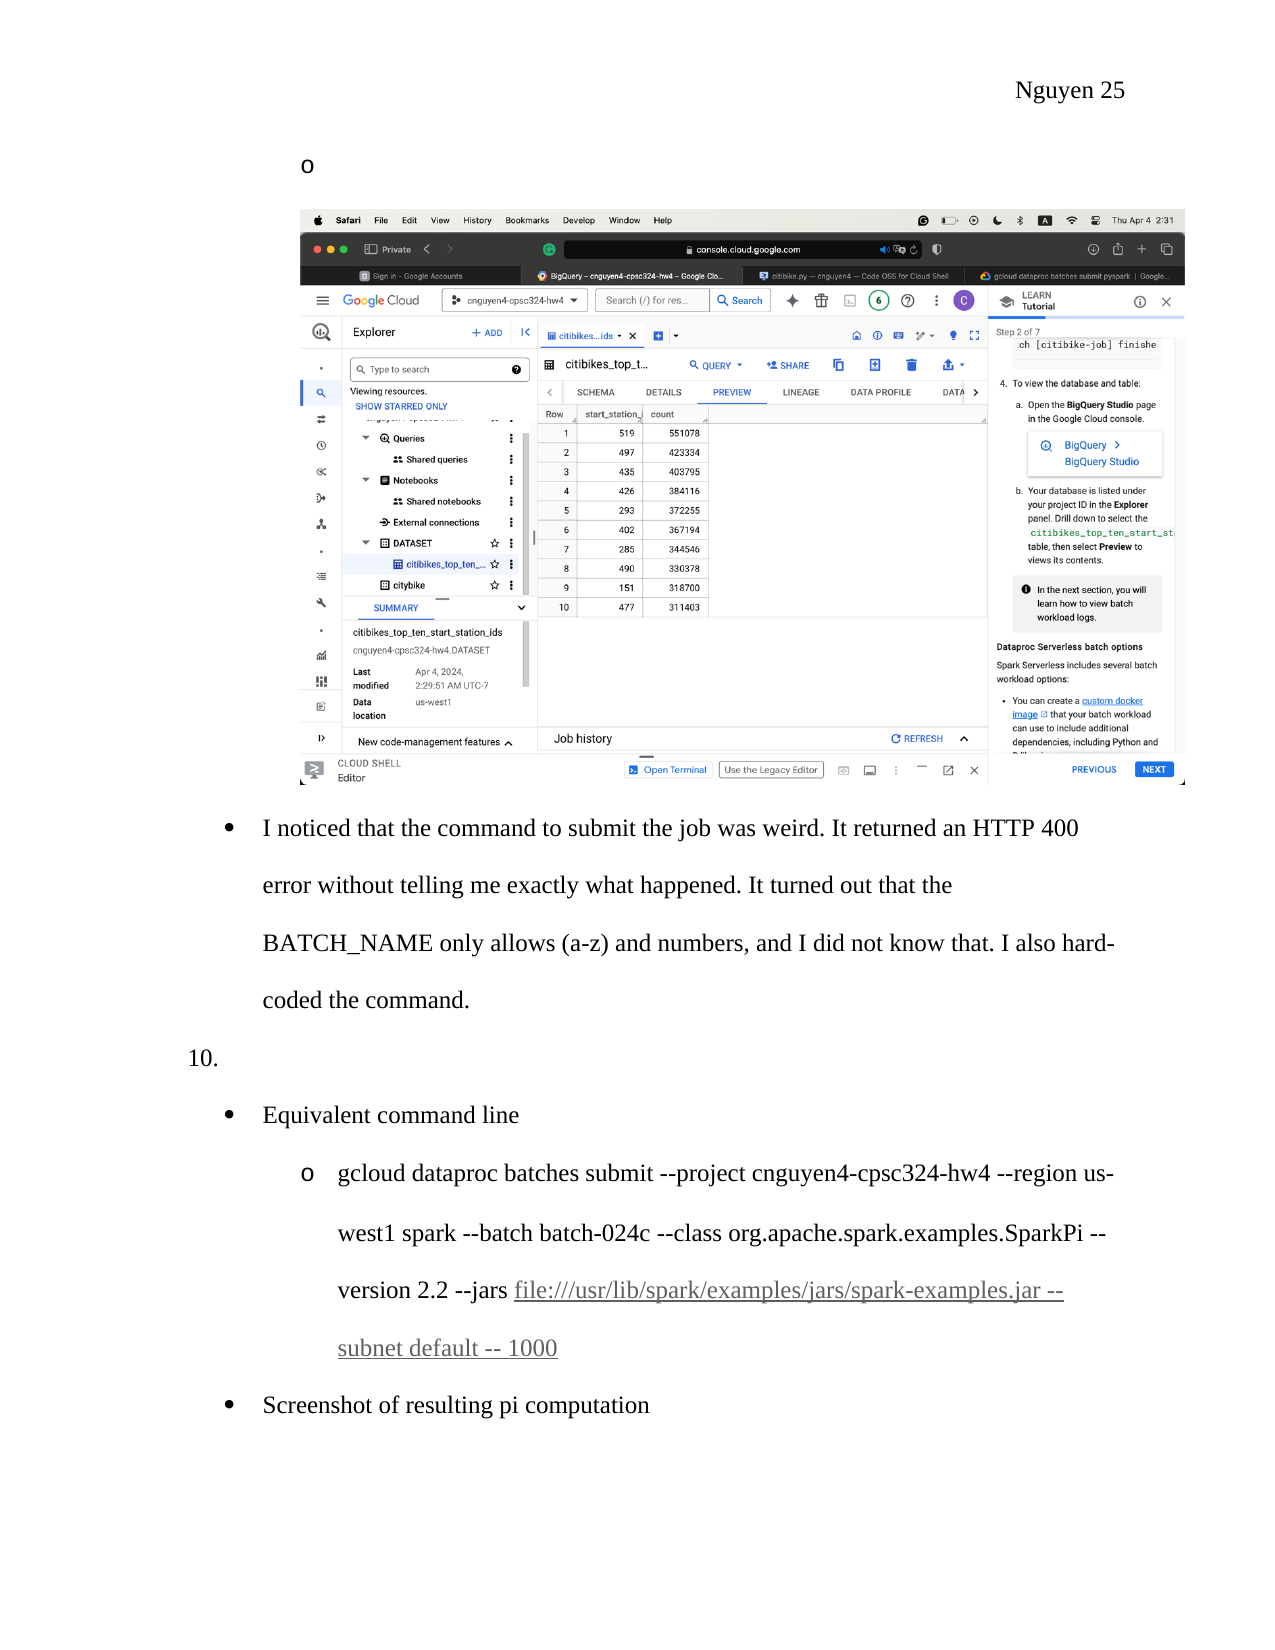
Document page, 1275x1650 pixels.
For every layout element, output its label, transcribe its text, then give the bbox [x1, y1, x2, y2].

list gcloud dataproc batches submit --project cnguyen4-cpsc324-hw4 --region us-west1 spark --batch batch-024c --class org.apache.spark.examples.SparkPi --version 2.2 --jars file:///usr/lib/spark/examples/jars/spark-examples.jar --subnet default -- 1000 [300, 1158, 1125, 1361]
list Equivalent command line [225, 1101, 1125, 1129]
picture [300, 209, 1185, 785]
list I noticed that the command to submit the job was weird. It returned an HTTP 400 error without telling me exactly what happened. It turned out that the BATCH_NAME only allows (a-z) and numbers, and I did not know that. I also hard-coded the command. [225, 813, 1125, 1014]
list Screenshot of resulting pi computation [225, 1390, 1125, 1419]
